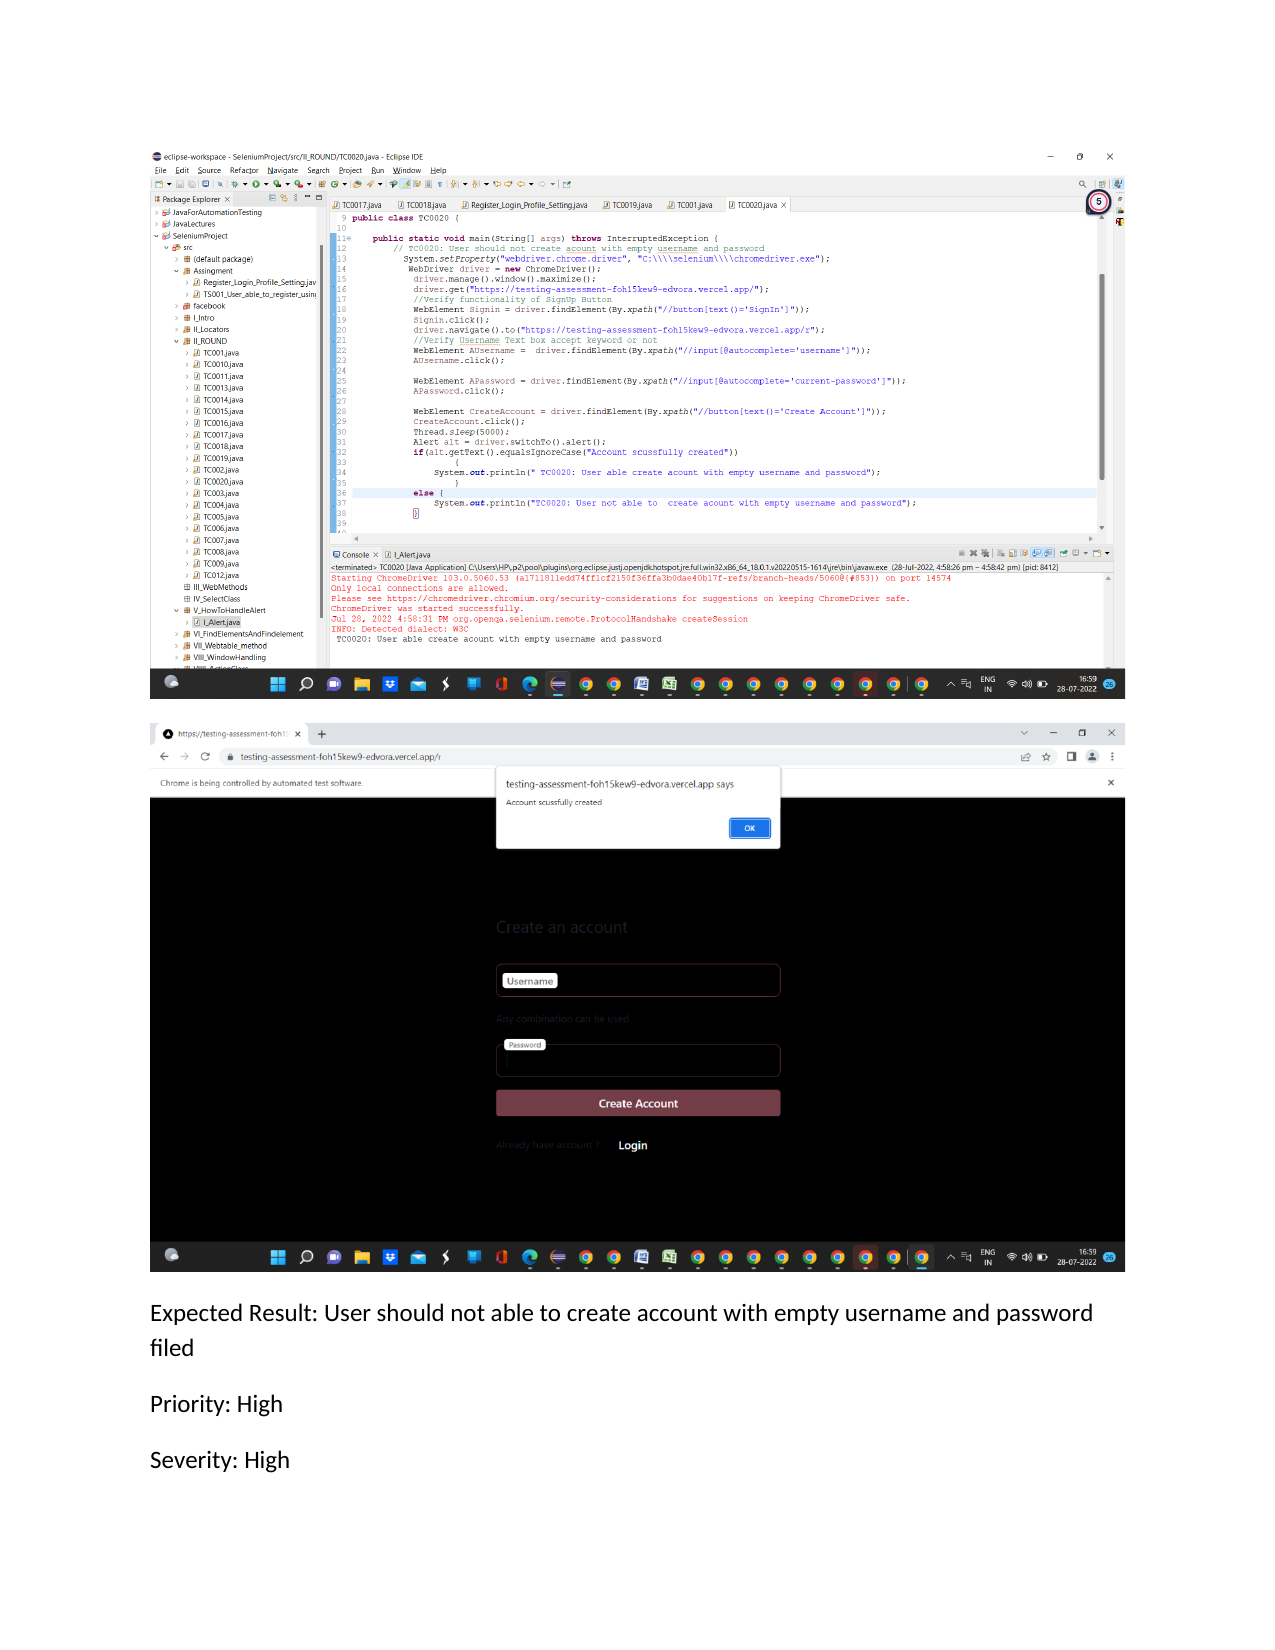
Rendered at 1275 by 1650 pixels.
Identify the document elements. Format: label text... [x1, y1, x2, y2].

picture [150, 723, 1125, 1272]
picture [150, 150, 1125, 699]
text Expected Result: User should not able to create account with empty username and password filed [150, 1297, 1125, 1363]
text Severity: High [150, 1444, 1125, 1474]
text Priority: High [150, 1388, 1125, 1418]
